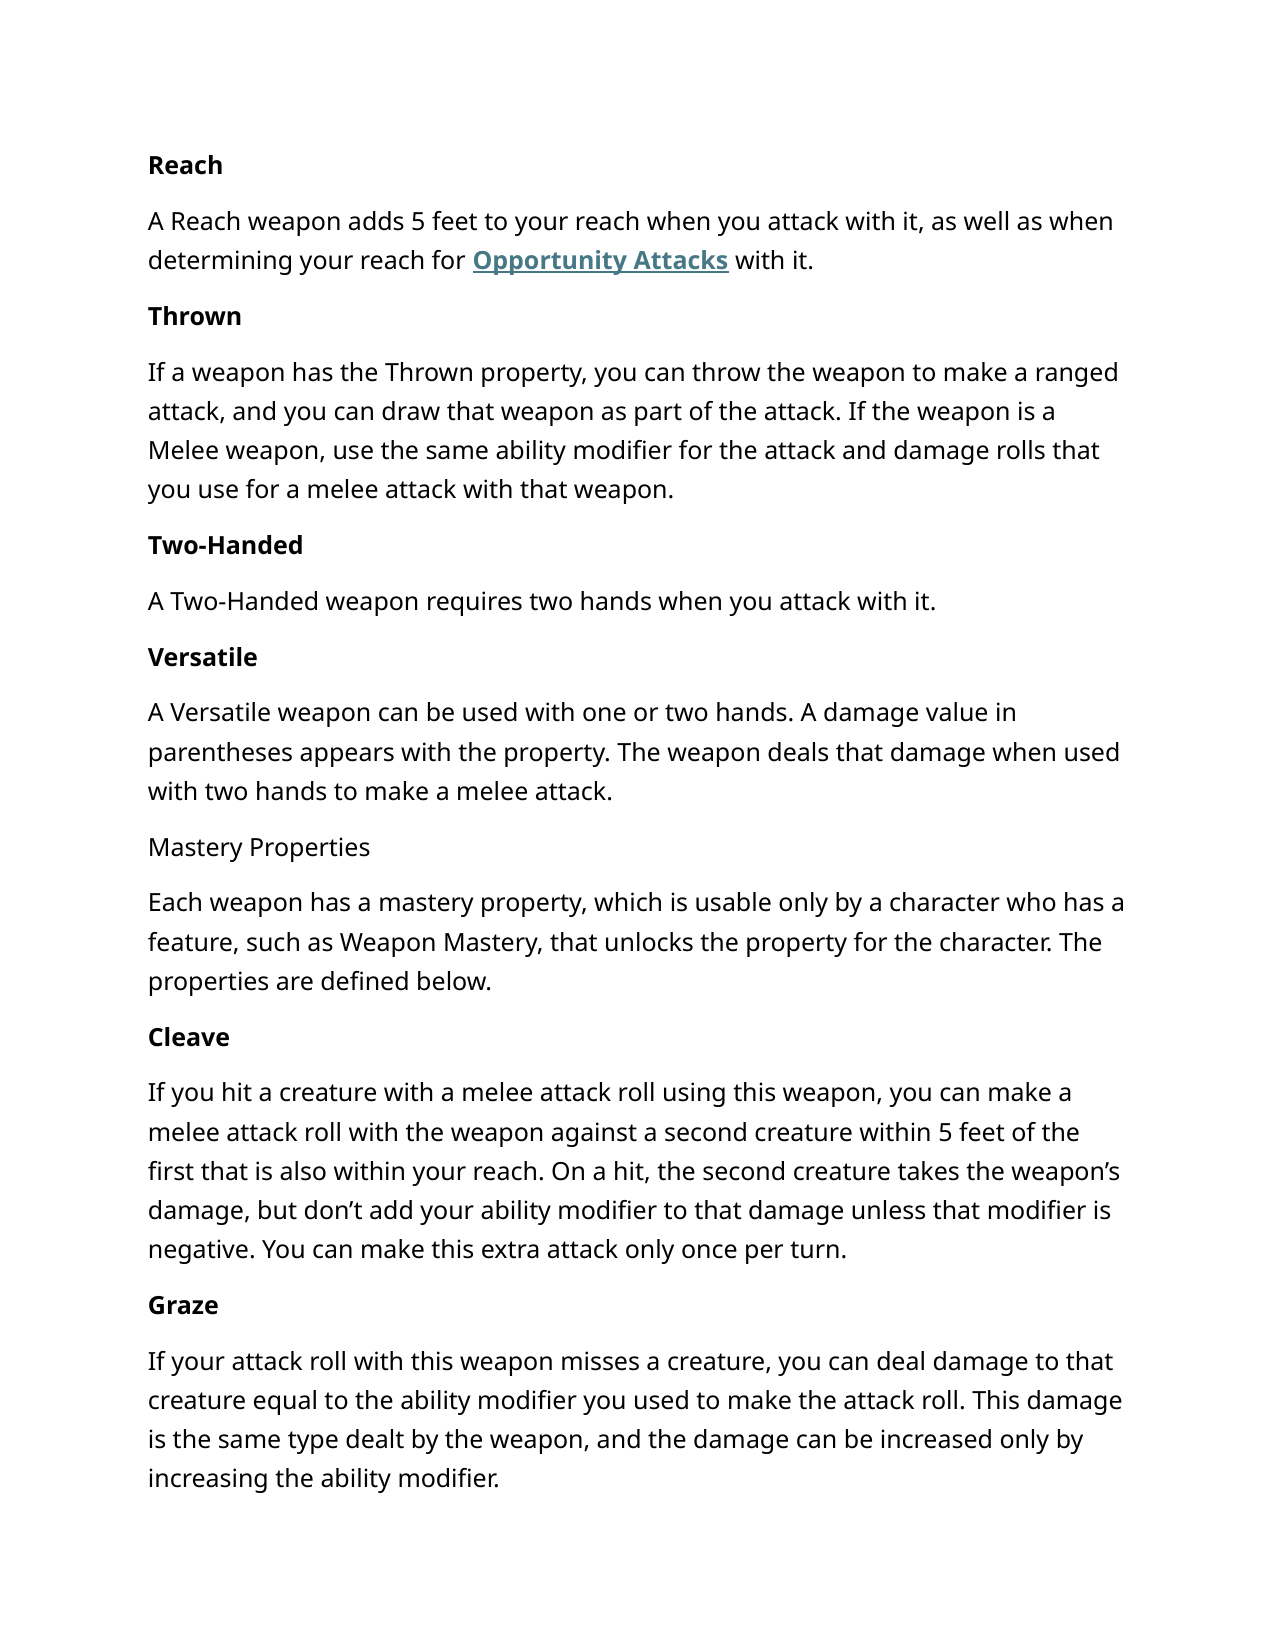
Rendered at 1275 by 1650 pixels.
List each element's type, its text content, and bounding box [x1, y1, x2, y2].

text If your attack roll with this weapon misses a creature, you can deal damage to that creature equal to the ability modifier you used to make the attack roll. This damage is the same type dealt by the weapon, and the damage can be increased only by increasing the ability modifier. [148, 1343, 1127, 1495]
text If you hit a creature with a melee attack roll using this weapon, you can make a melee attack roll with the weapon against a second creature within 5 feet of the first that is also within your reach. On a hit, the second creature takes the weapon’s damage, but don’t add your ability modifier to that damage unless that modifier is negative. You can make this extra attack only once per turn. [148, 1075, 1127, 1266]
text A Two-Handed weapon requires two hands when you attack with it. [148, 583, 1127, 617]
text Graze [148, 1288, 1127, 1322]
text Each weapon has a mastery property, which is usable only by a character who has a feature, such as Weapon Mastery, that unlocks the property for the character. The properties are defined below. [148, 885, 1127, 997]
text A Reach weapon adds 5 feet to your reach when you attack with it, as well as when determining your reach for Opportunity Attacks with it. [148, 203, 1127, 277]
text Reach [148, 148, 1127, 182]
text Mastery Properties [148, 829, 1127, 863]
text Thrown [148, 298, 1127, 332]
text Two-Handed [148, 528, 1127, 562]
text A Versatile weapon can be used with one or two hands. A damage value in parentheses appears with the property. The weapon deals that damage when used with two hands to make a melee attack. [148, 695, 1127, 807]
text Versatile [148, 639, 1127, 673]
text Cleave [148, 1019, 1127, 1053]
text If a weapon has the Thrown property, you can throw the weapon to make a ranged attack, and you can draw that weapon as part of the attack. If the weapon is a Melee weapon, use the same ability modifier for the attack and damage rolls that you use for a melee attack with that weapon. [148, 354, 1127, 506]
